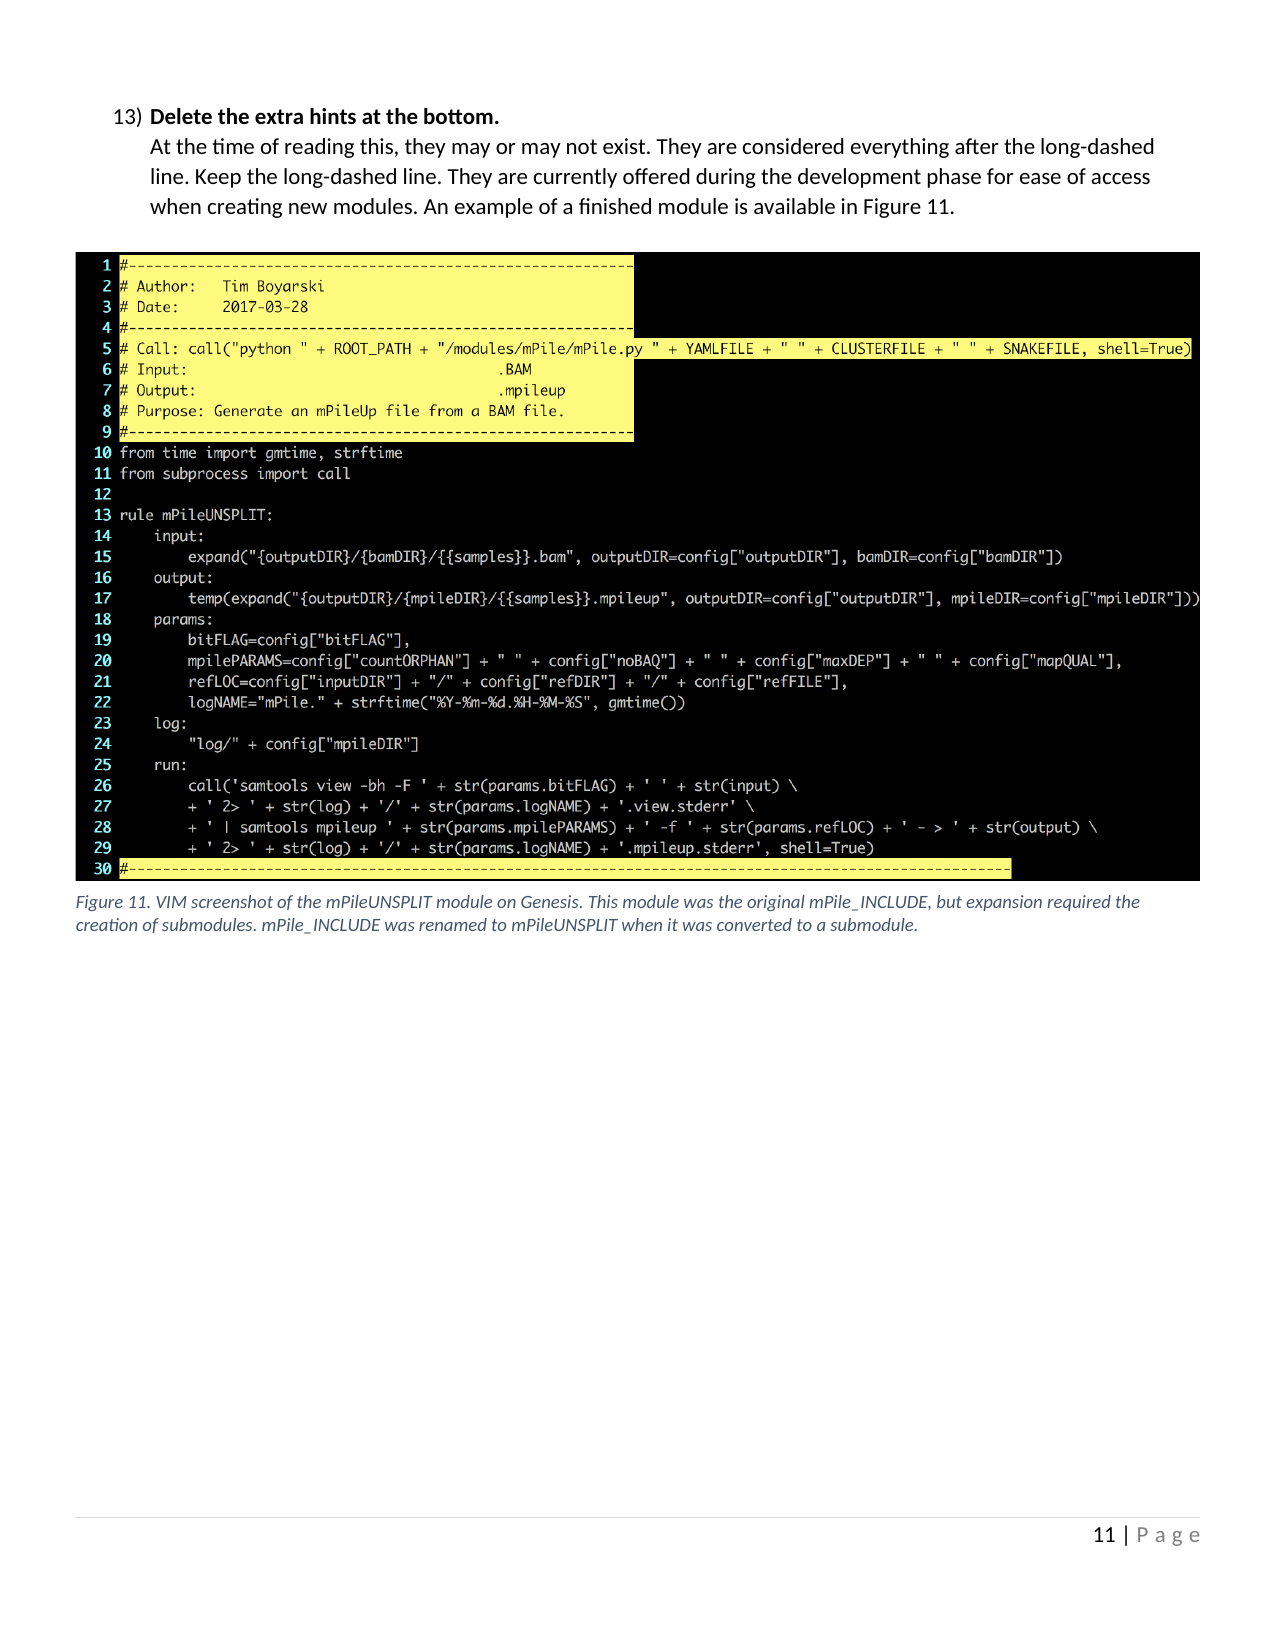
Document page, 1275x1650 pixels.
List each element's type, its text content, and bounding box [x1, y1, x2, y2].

picture [75, 252, 1200, 881]
list Delete the extra hints at the bottom. [112, 102, 1200, 130]
text At the time of reading this, they may or may not exist. They are considered everything after the long-dashed line. Keep the long-dashed line. They are currently offered during the development phase for ease of access when creating new modules. An example of a finished module is available in Figure 11. [150, 132, 1200, 220]
